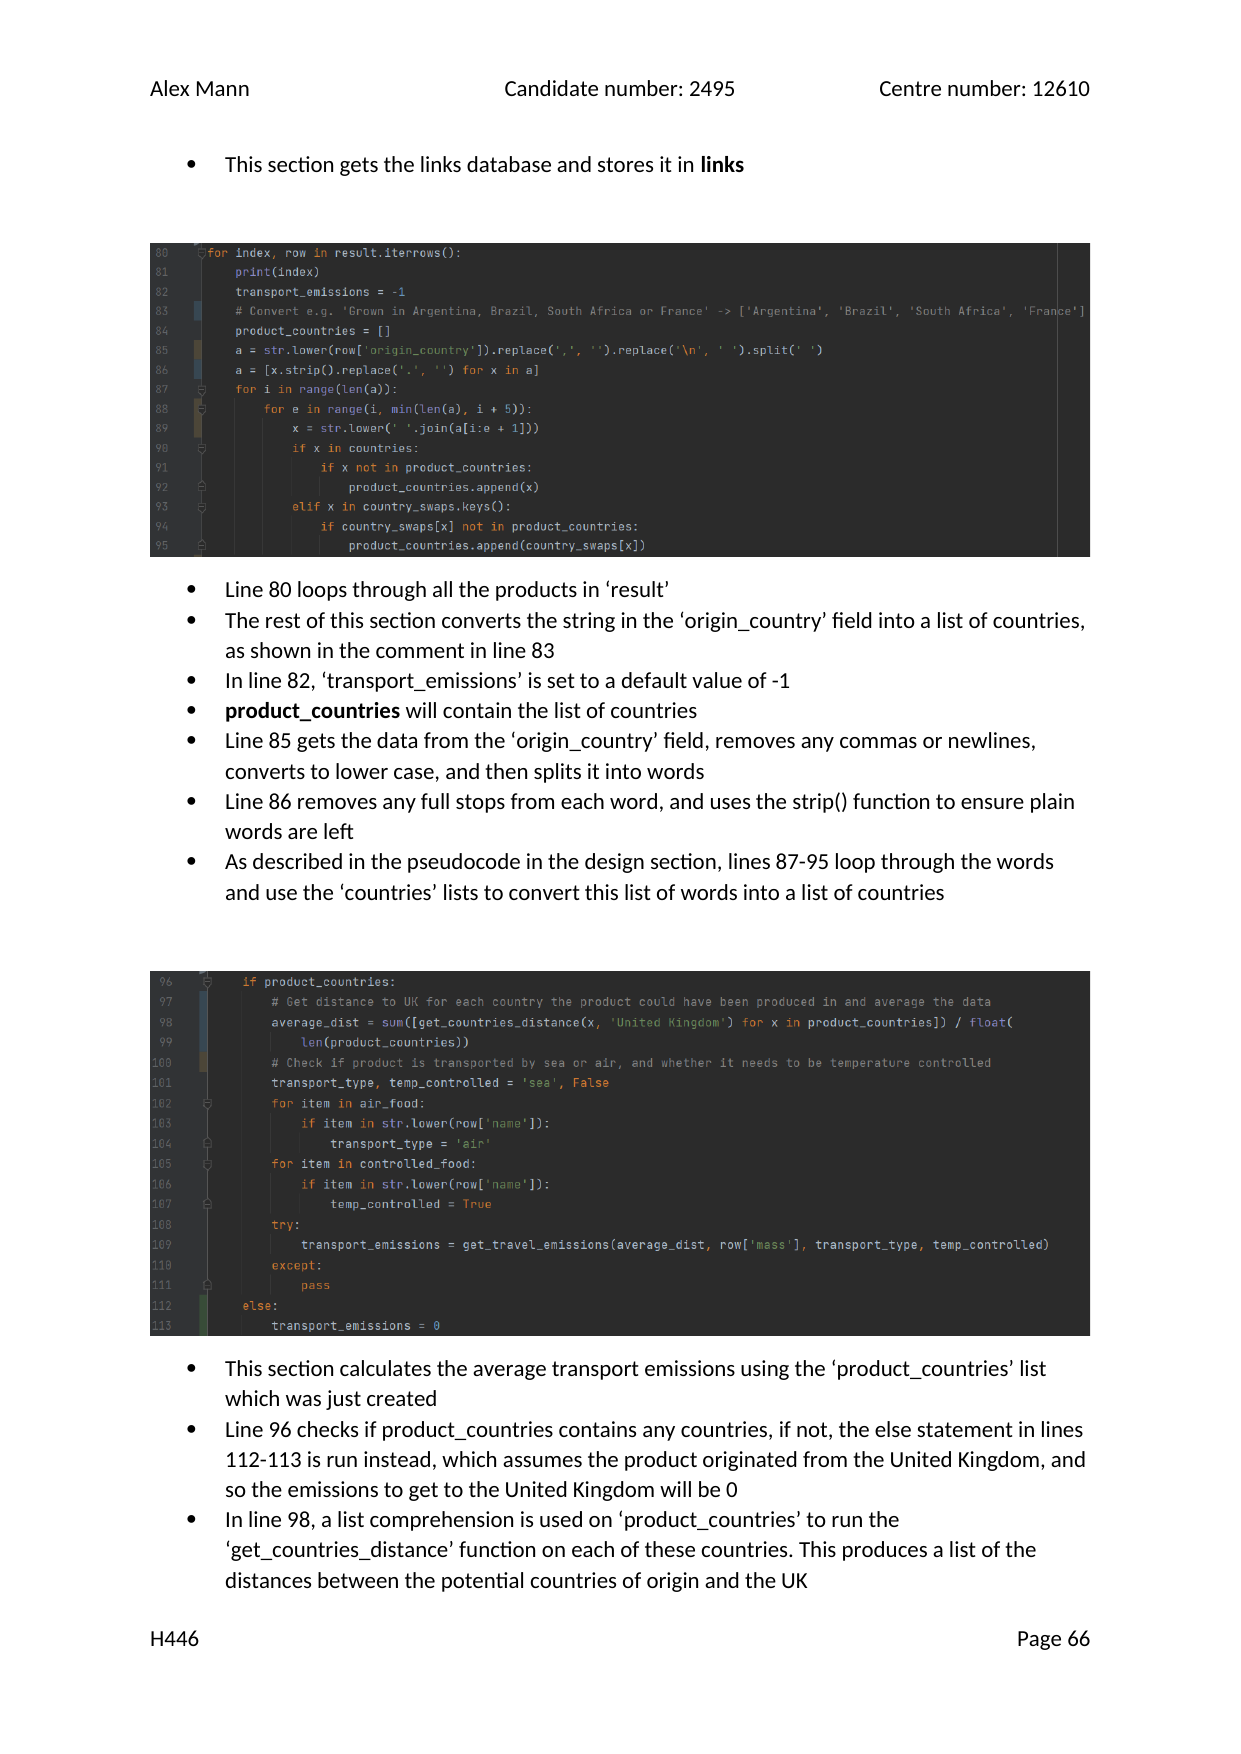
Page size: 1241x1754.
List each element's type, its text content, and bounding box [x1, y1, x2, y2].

list This section calculates the average transport emissions using the ‘product_countries’ list which was just created [187, 1354, 1090, 1412]
picture [150, 243, 1091, 557]
list Line 86 removes any full stops from each word, and uses the strip() function to ensure plain words are left [187, 787, 1090, 845]
list Line 96 checks if product_countries contains any countries, if not, the else statement in lines 112-113 is run instead, which assumes the product originated from the United Kingdom, and so the emissions to get to the United Kingdom will be 0 [187, 1415, 1090, 1503]
list In line 98, a list comprehension is used on ‘product_countries’ to run the ‘get_countries_distance’ function on each of these countries. This produces a list of the distances between the potential countries of origin and the UK [187, 1505, 1090, 1594]
list The rest of this section converts the string in the ‘origin_country’ field into a list of countries, as shown in the comment in line 83 [187, 606, 1090, 664]
list This section gets the links database and stores it in links [187, 150, 1090, 178]
list Line 85 gets the data from the ‘origin_country’ field, removes any commas or newlines, converts to lower case, and then splits it into words [187, 727, 1090, 785]
picture [150, 971, 1091, 1336]
list In line 82, ‘transport_emissions’ is set to a default value of -1 [187, 666, 1090, 694]
list As described in the pseudocode in the design section, lines 87-95 loop through the words and use the ‘countries’ lists to convert this list of words into a list of countries [187, 847, 1090, 906]
list product_countries will contain the list of countries [187, 696, 1090, 724]
list Line 80 loops through all the products in ‘result’ [187, 576, 1090, 603]
